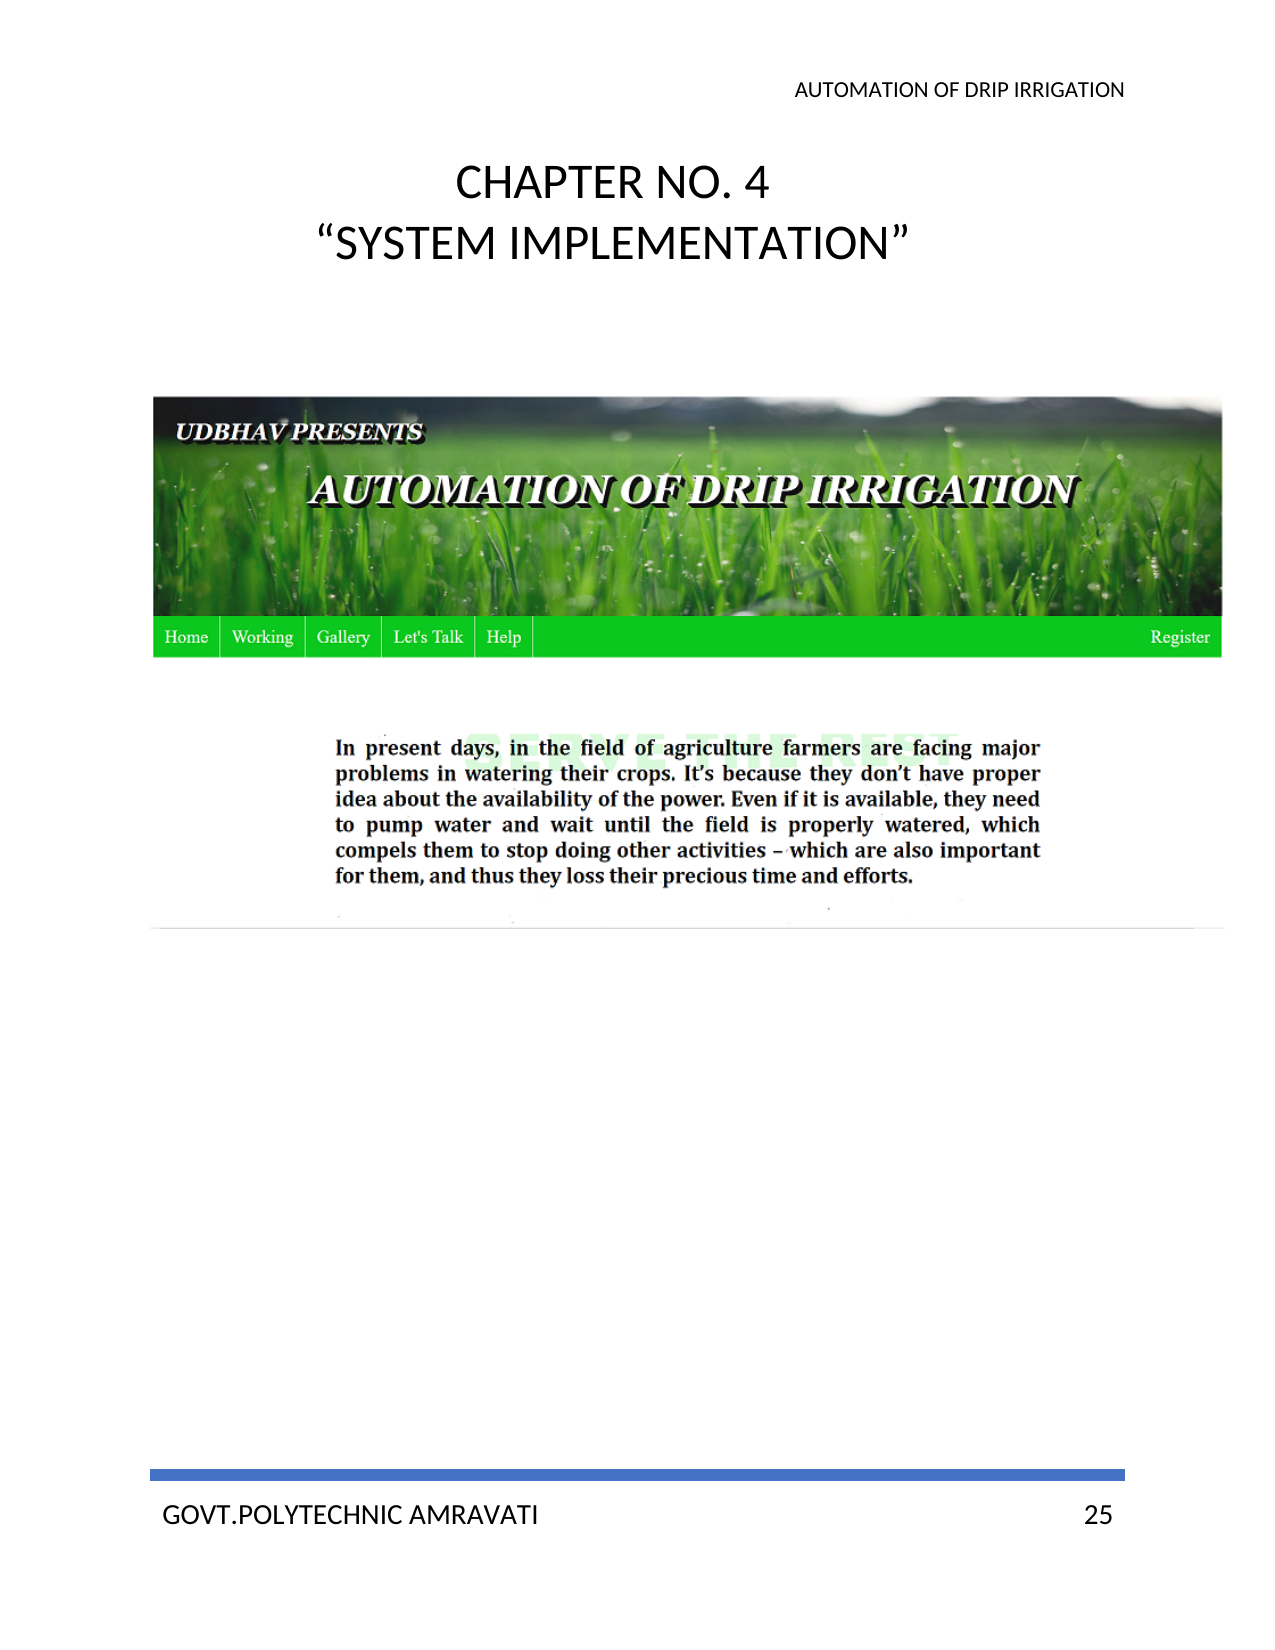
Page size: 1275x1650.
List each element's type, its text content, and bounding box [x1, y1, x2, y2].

text CHAPTER NO. 4 [150, 150, 1075, 211]
picture [150, 394, 1225, 929]
text “SYSTEM IMPLEMENTATION” [150, 211, 1075, 272]
